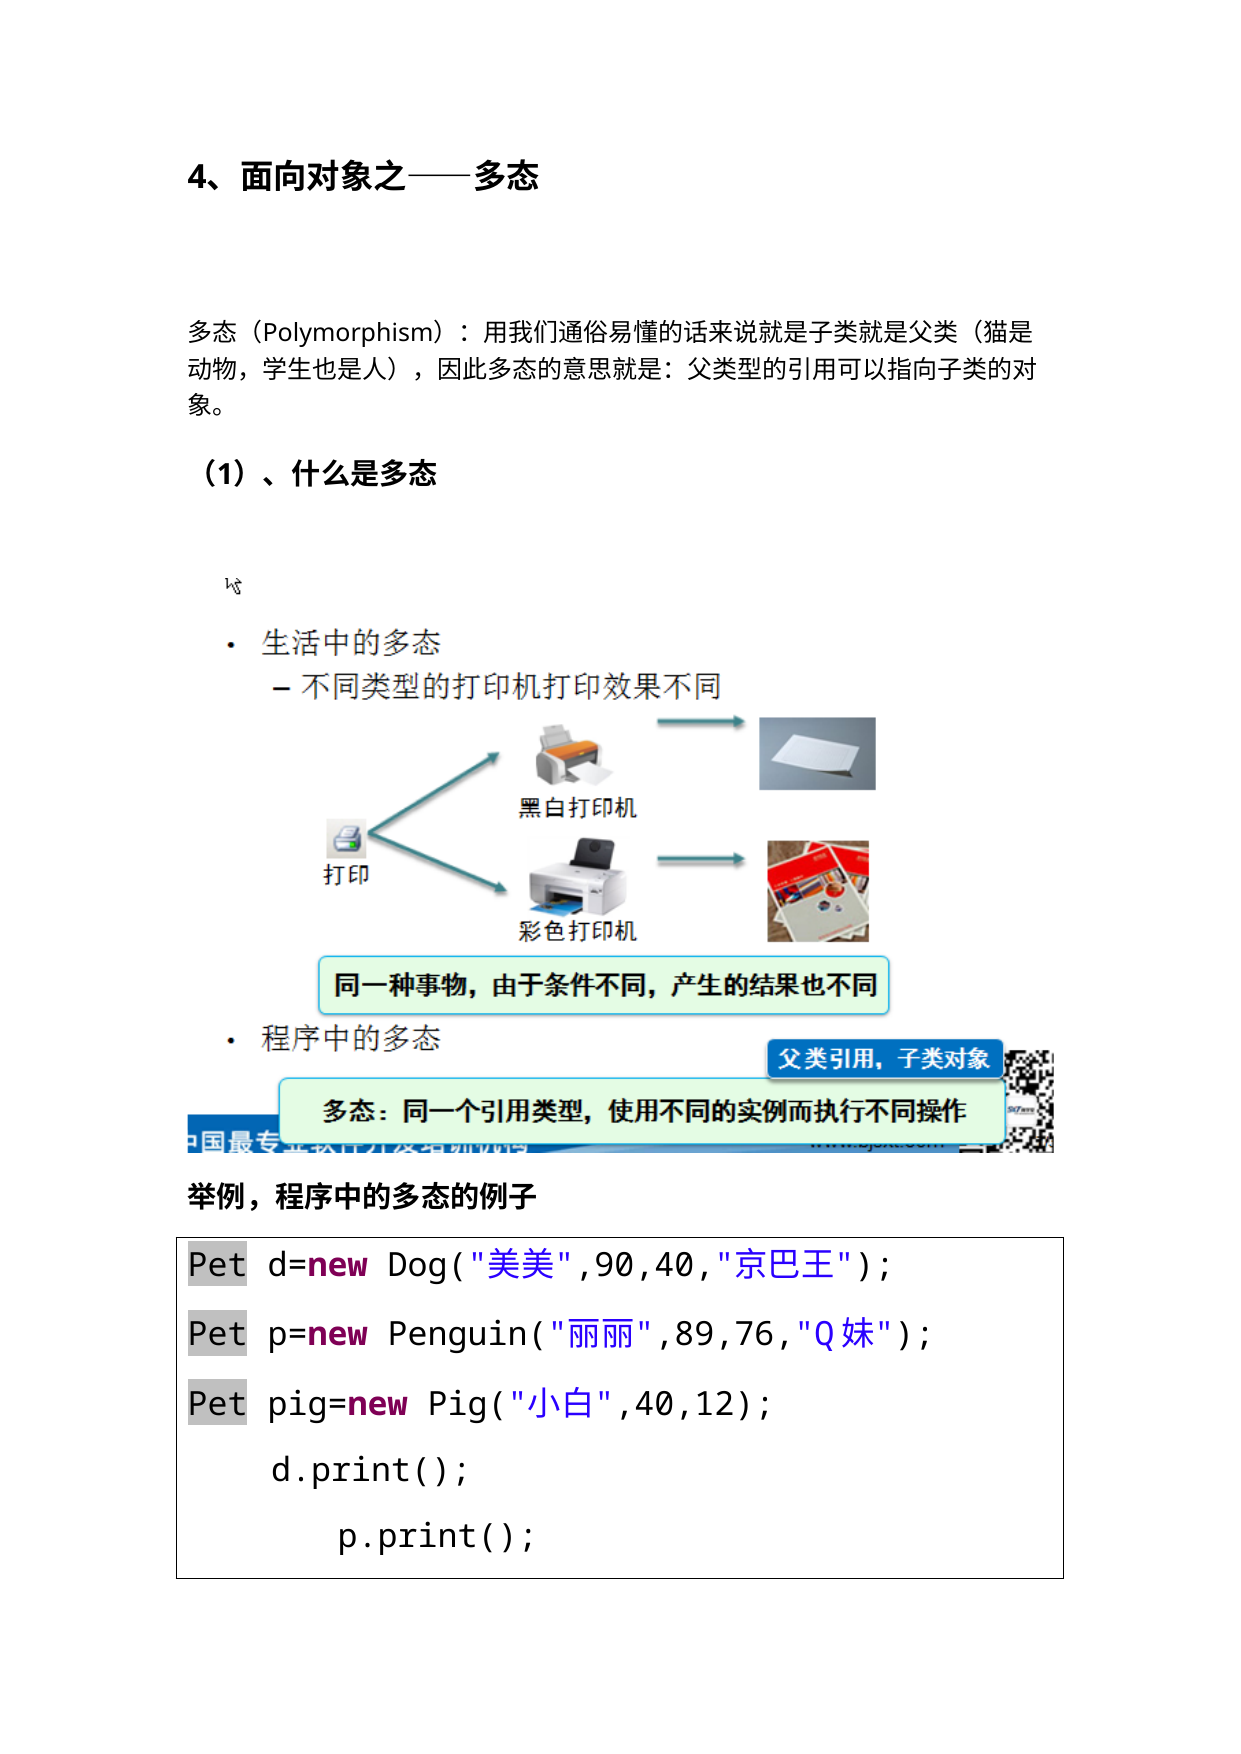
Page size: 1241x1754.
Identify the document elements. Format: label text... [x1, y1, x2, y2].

text 多态（Polymorphism）：用我们通俗易懂的话来说就是子类就是父类（猫是动物，学生也是人），因此多态的意思就是：父类型的引用可以指向子类的对象。 [187, 313, 1053, 422]
subtitle 4、面向对象之——多态 [187, 150, 1053, 198]
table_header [177, 1238, 1063, 1578]
subtitle （1）、什么是多态 [187, 451, 1053, 493]
picture [187, 578, 1054, 1153]
text 举例，程序中的多态的例子 [187, 1174, 1053, 1216]
